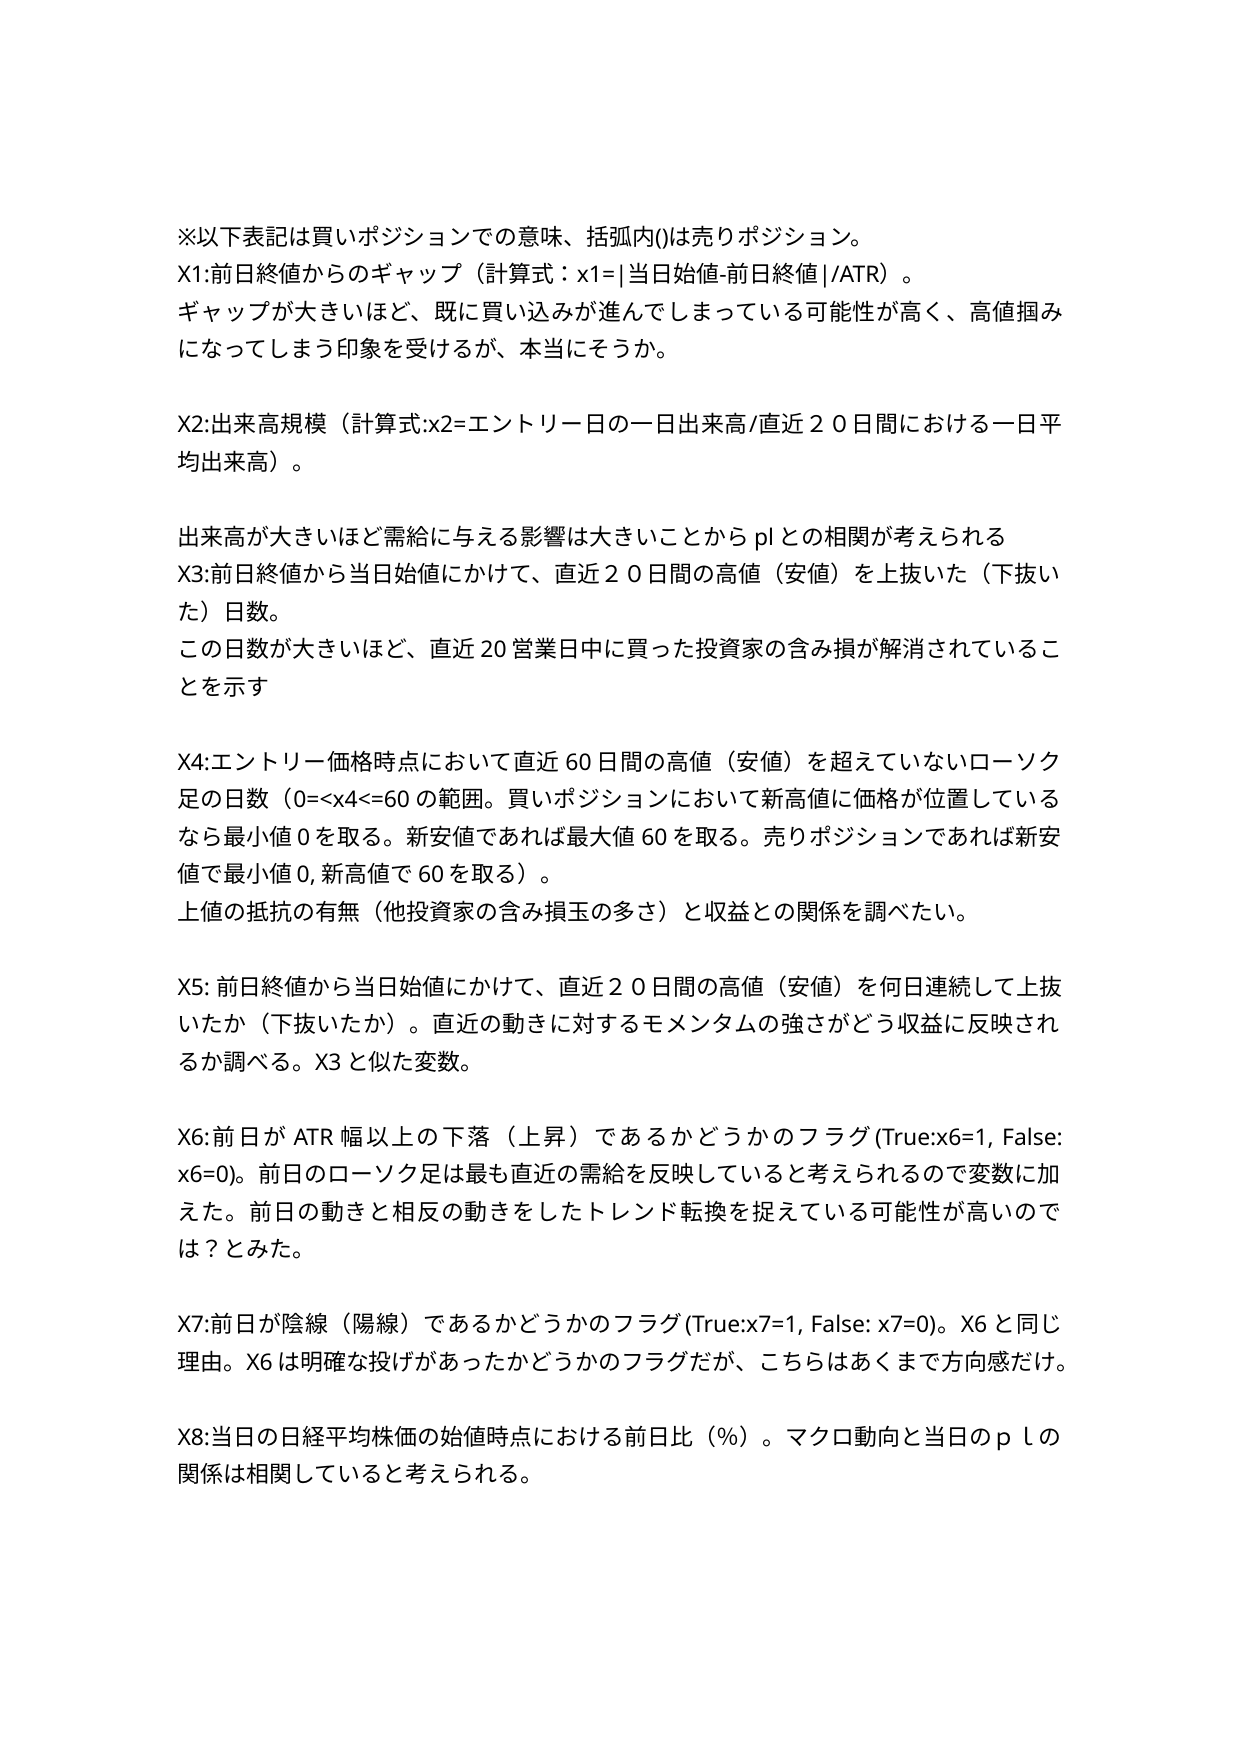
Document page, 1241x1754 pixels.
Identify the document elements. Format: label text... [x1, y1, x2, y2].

text X5: 前日終値から当日始値にかけて、直近２０日間の高値（安値）を何日連続して上抜いたか（下抜いたか）。直近の動きに対するモメンタムの強さがどう収益に反映されるか調べる。X3と似た変数。 [177, 967, 1063, 1079]
text X1:前日終値からのギャップ（計算式：x1=|当日始値-前日終値|/ATR）。 [177, 254, 1063, 292]
text ※以下表記は買いポジションでの意味、括弧内()は売りポジション。 [177, 217, 1063, 254]
text X4:エントリー価格時点において直近60日間の高値（安値）を超えていないローソク足の日数（0=<x4<=60の範囲。買いポジションにおいて新高値に価格が位置しているなら最小値0を取る。新安値であれば最大値60を取る。売りポジションであれば新安値で最小値0, 新高値で60を取る）。 [177, 742, 1063, 892]
text この日数が大きいほど、直近20営業日中に買った投資家の含み損が解消されていることを示す [177, 629, 1063, 704]
text ギャップが大きいほど、既に買い込みが進んでしまっている可能性が高く、高値掴みになってしまう印象を受けるが、本当にそうか。 [177, 292, 1063, 367]
text X2:出来高規模（計算式:x2=エントリー日の一日出来高/直近２０日間における一日平均出来高）。 [177, 404, 1063, 479]
text X8:当日の日経平均株価の始値時点における前日比（％）。マクロ動向と当日のｐｌの関係は相関していると考えられる。 [177, 1417, 1063, 1492]
text 出来高が大きいほど需給に与える影響は大きいことからplとの相関が考えられる [177, 517, 1063, 554]
text 上値の抵抗の有無（他投資家の含み損玉の多さ）と収益との関係を調べたい。 [177, 892, 1063, 929]
text X3:前日終値から当日始値にかけて、直近２０日間の高値（安値）を上抜いた（下抜いた）日数。 [177, 554, 1063, 629]
text X7:前日が陰線（陽線）であるかどうかのフラグ(True:x7=1, False: x7=0)。X6と同じ理由。X6は明確な投げがあったかどうかのフラグだが、こちらはあくまで方向感だけ。 [177, 1304, 1063, 1379]
text X6:前日がATR幅以上の下落（上昇）であるかどうかのフラグ(True:x6=1, False: x6=0)。前日のローソク足は最も直近の需給を反映していると考えられるので変数に加えた。前日の動きと相反の動きをしたトレンド転換を捉えている可能性が高いのでは？とみた。 [177, 1117, 1063, 1267]
